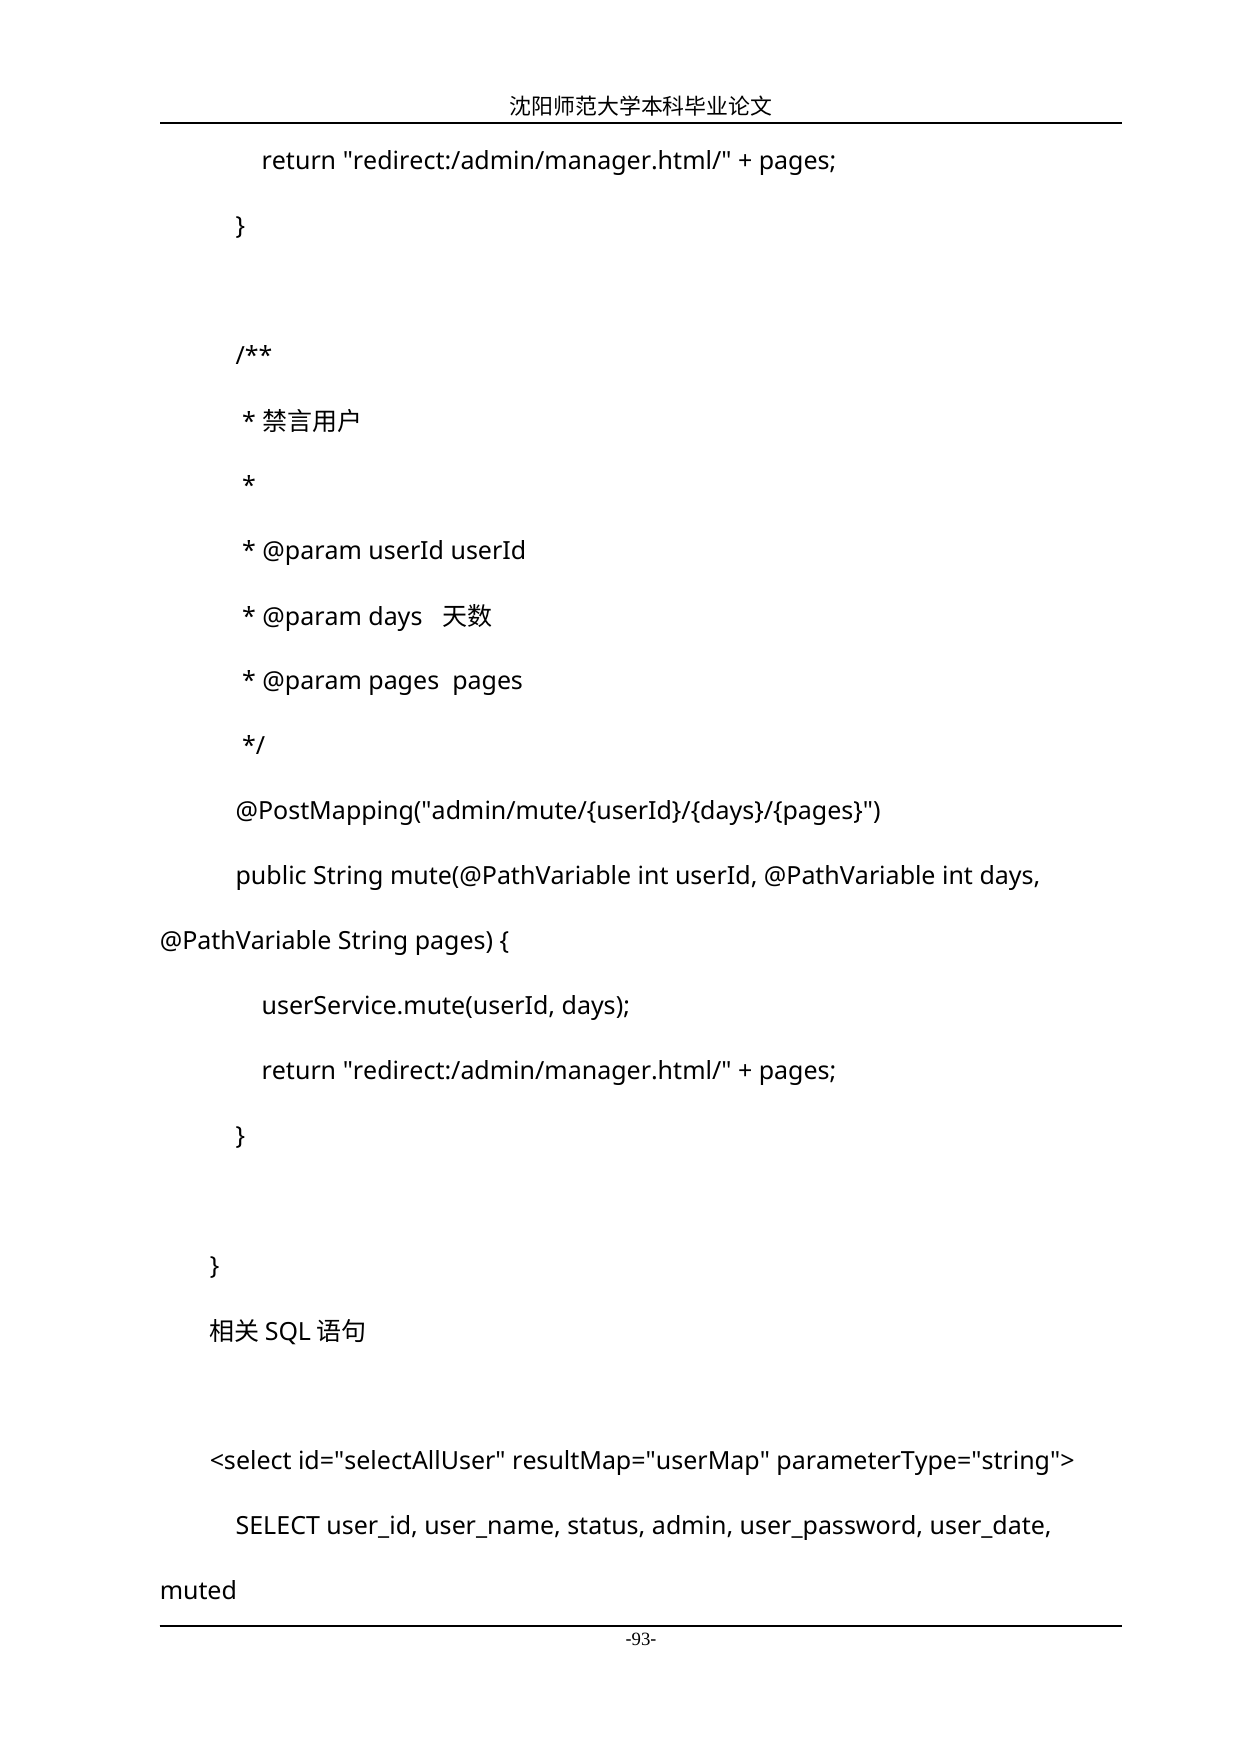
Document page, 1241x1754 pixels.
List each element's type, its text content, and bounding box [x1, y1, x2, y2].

text SELECT user_id, user_name, status, admin, user_password, user_date, muted [159, 1492, 1122, 1622]
text return "redirect:/admin/manager.html/" + pages; [159, 127, 1122, 192]
text public String mute(@PathVariable int userId, @PathVariable int days, @PathVariable String pages) { [159, 842, 1122, 972]
text } [159, 1102, 1122, 1167]
text <select id="selectAllUser" resultMap="userMap" parameterType="string"> [159, 1427, 1122, 1492]
text } [159, 1232, 1122, 1297]
text * [159, 452, 1122, 517]
text @PostMapping("admin/mute/{userId}/{days}/{pages}") [159, 777, 1122, 842]
text 相关SQL语句 [159, 1297, 1122, 1362]
text * @param days 天数 [159, 582, 1122, 647]
text * @param pages pages [159, 647, 1122, 712]
text } [159, 192, 1122, 257]
text /** [159, 322, 1122, 387]
text */ [159, 712, 1122, 777]
text return "redirect:/admin/manager.html/" + pages; [159, 1037, 1122, 1102]
text * 禁言用户 [159, 387, 1122, 452]
text * @param userId userId [159, 517, 1122, 582]
text userService.mute(userId, days); [159, 972, 1122, 1037]
